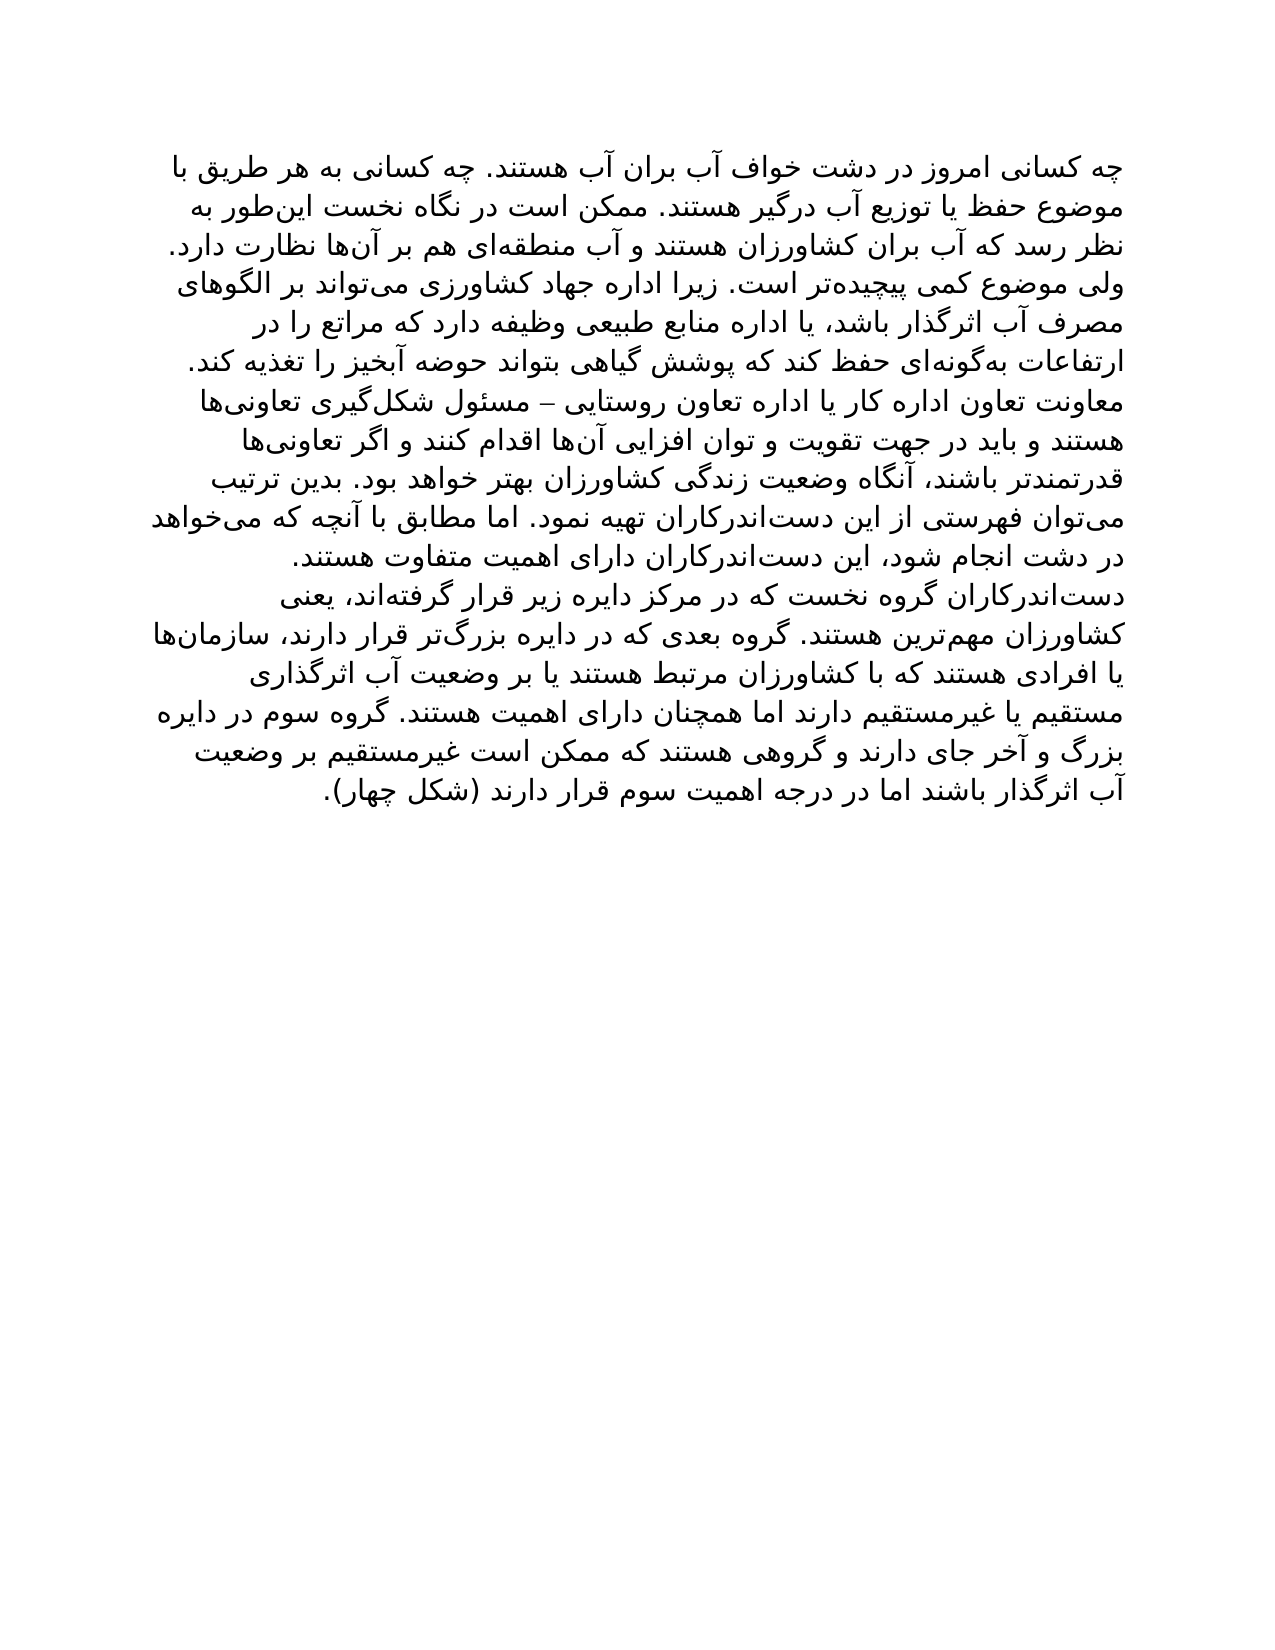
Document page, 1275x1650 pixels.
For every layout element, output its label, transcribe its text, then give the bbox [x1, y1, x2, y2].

text چه کسانی امروز در دشت خواف آب بران آب هستند. چه کسانی به هر طریق با موضوع حفظ یا توزیع آب درگیر هستند. ممکن است در نگاه نخست این‌طور به نظر رسد که آب بران کشاورزان هستند و آب منطقه‌ای هم بر آن‌ها نظارت دارد. ولی موضوع کمی پیچیده‌تر است. زیرا اداره جهاد کشاورزی می‌تواند بر الگوهای مصرف آب اثرگذار باشد، یا اداره منابع طبیعی وظیفه دارد که مراتع را در ارتفاعات به‌گونه‌ای حفظ کند که پوشش گیاهی بتواند حوضه آبخیز را تغذیه کند. معاونت تعاون اداره کار یا اداره تعاون روستایی – مسئول شکل‌گیری تعاونی‌ها هستند و باید در جهت تقویت و توان افزایی آن‌ها اقدام کنند و اگر تعاونی‌ها قدرتمندتر باشند، آنگاه وضعیت زندگی کشاورزان بهتر خواهد بود. بدین ترتیب می‌توان فهرستی از این دست‌اندرکاران تهیه نمود. اما مطابق با آنچه که می‌خواهد در دشت انجام شود، این دست‌اندرکاران دارای اهمیت متفاوت هستند. دست‌اندرکاران گروه نخست که در مرکز دایره زیر قرار گرفته‌اند، یعنی کشاورزان مهم‌ترین هستند. گروه بعدی که در دایره بزرگ‌تر قرار دارند، سازمان‌ها یا افرادی هستند که با کشاورزان مرتبط هستند یا بر وضعیت آب اثرگذاری مستقیم یا غیرمستقیم دارند اما همچنان دارای اهمیت هستند. گروه سوم در دایره بزرگ و آخر جای دارند و گروهی هستند که ممکن است غیرمستقیم بر وضعیت آب اثرگذار باشند اما در درجه اهمیت سوم قرار دارند (شکل چهار). [150, 150, 1125, 807]
